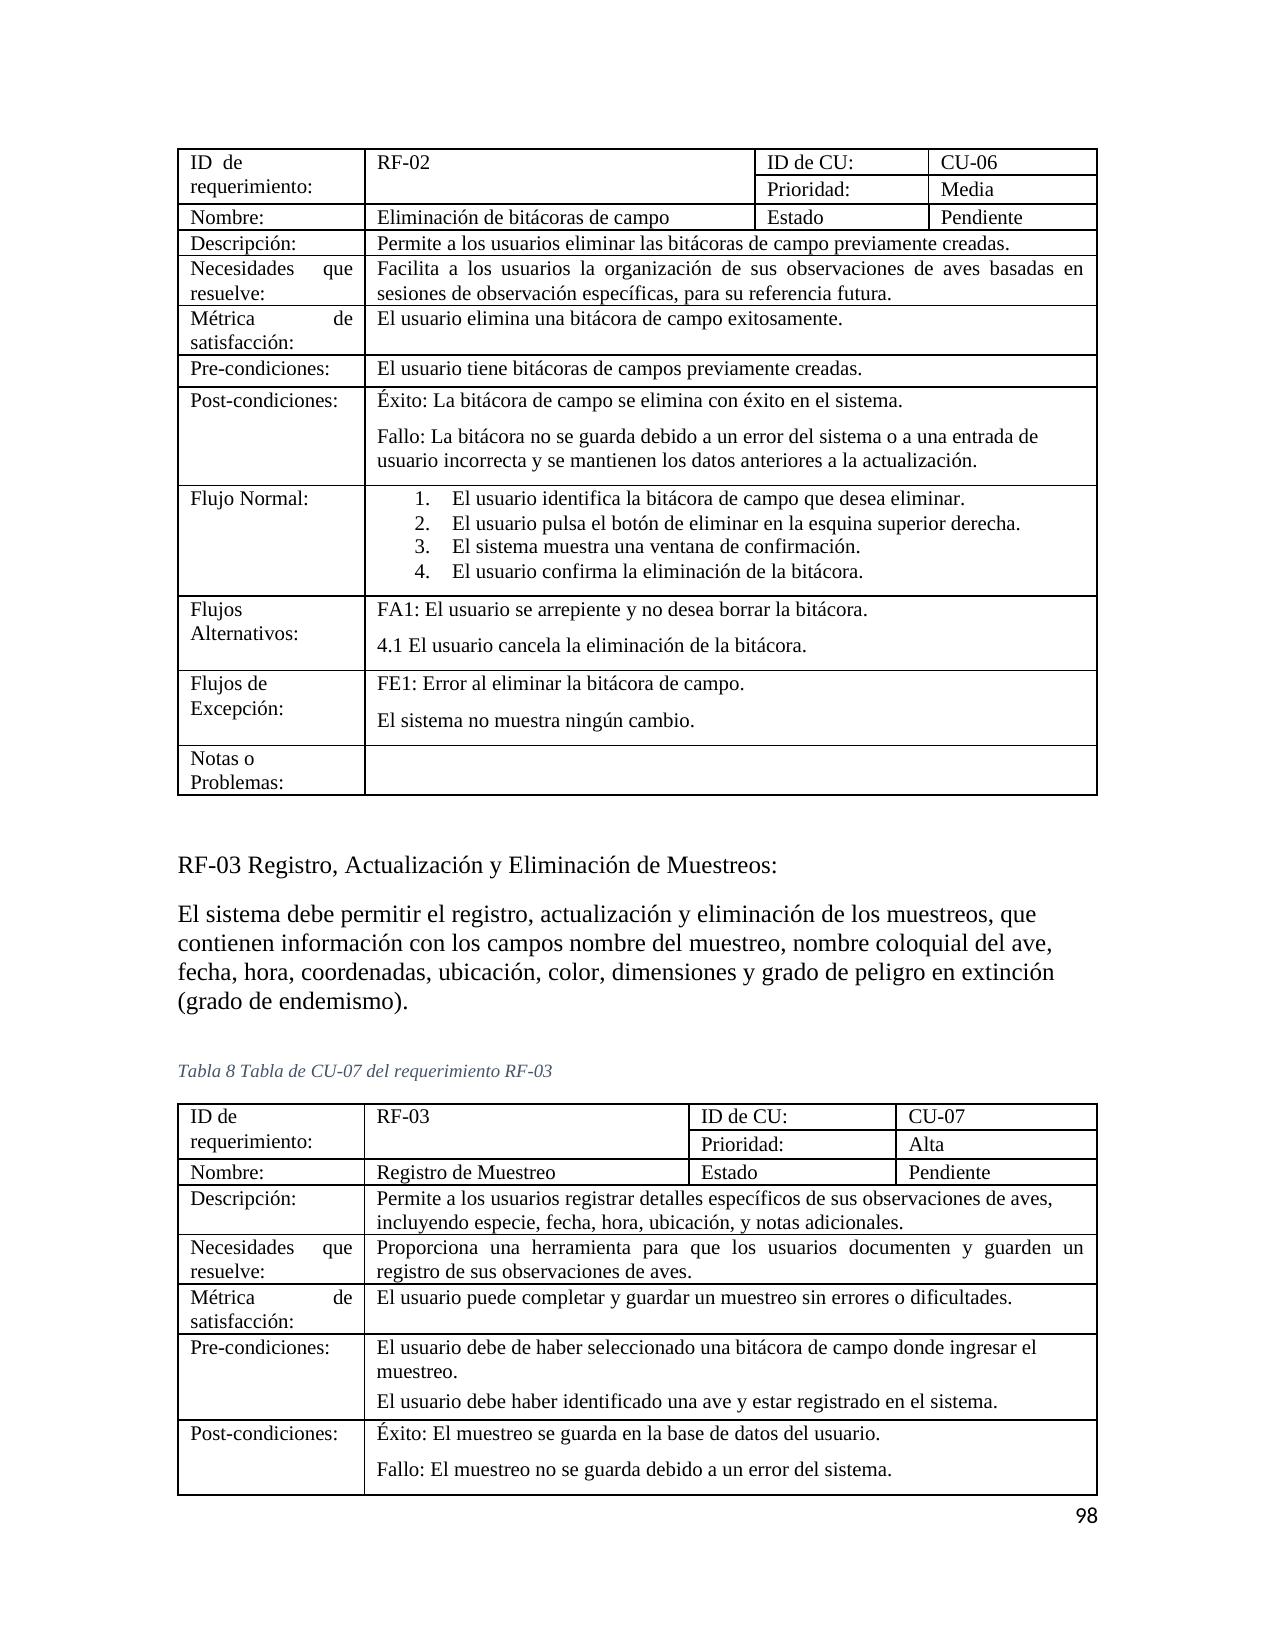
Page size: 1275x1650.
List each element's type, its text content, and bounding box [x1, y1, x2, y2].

table_cell Pendiente [930, 205, 1096, 229]
table_header ID de CU: [756, 150, 928, 174]
table_cell Descripción: [179, 231, 364, 255]
table_cell Pre-condiciones: [179, 1335, 364, 1419]
table_header ID de CU: [690, 1105, 895, 1128]
table_cell Prioridad: [690, 1131, 895, 1158]
text Tabla 8 Tabla de CU-07 del requerimiento RF-03 [177, 1060, 1098, 1082]
table_cell Éxito: La bitácora de campo se elimina con éxito en el sistema. Fallo: La bitácora no se guarda debido a un error del sistema o a una entrada de usuario incorrecta y se mantienen los datos anteriores a la actualización. [366, 388, 1096, 485]
table_cell Alta [897, 1131, 1096, 1158]
table_cell El usuario elimina una bitácora de campo exitosamente. [366, 306, 1096, 354]
table_cell Facilita a los usuarios la organización de sus observaciones de aves basadas en sesiones de observación específicas, para su referencia futura. [366, 256, 1096, 304]
table_cell Nombre: [179, 205, 364, 229]
table_cell Pre-condiciones: [179, 356, 364, 386]
table_cell Notas o Problemas: [179, 746, 364, 794]
table_cell Métrica de satisfacción: [179, 306, 364, 354]
table_cell Permite a los usuarios registrar detalles específicos de sus observaciones de aves, incluyendo especie, fecha, hora, ubicación, y notas adicionales. [365, 1186, 1096, 1234]
table_cell Métrica de satisfacción: [179, 1285, 364, 1333]
table_cell El usuario puede completar y guardar un muestreo sin errores o dificultades. [365, 1285, 1096, 1333]
table_header CU-06 [929, 150, 1096, 174]
text El sistema debe permitir el registro, actualización y eliminación de los muestreos, que contienen información con los campos nombre del muestreo, nombre coloquial del ave, fecha, hora, coordenadas, ubicación, color, dimensiones y grado de peligro en extinción (grado de endemismo). [177, 899, 1098, 1014]
table_cell Flujos de Excepción: [179, 671, 364, 744]
table_cell Post-condiciones: [179, 388, 364, 485]
table_header RF-02 [366, 150, 754, 203]
table_cell Media [929, 176, 1096, 203]
table_cell Eliminación de bitácoras de campo [366, 205, 754, 229]
table_cell Prioridad: [756, 176, 928, 203]
text RF-03 Registro, Actualización y Eliminación de Muestreos: [177, 850, 1098, 879]
table_cell Post-condiciones: [179, 1421, 364, 1494]
table_cell El usuario tiene bitácoras de campos previamente creadas. [366, 356, 1096, 386]
table_cell Proporciona una herramienta para que los usuarios documenten y guarden un registro de sus observaciones de aves. [365, 1235, 1096, 1283]
table_cell Necesidades que resuelve: [179, 1235, 364, 1283]
table_cell Necesidades que resuelve: [179, 256, 364, 304]
table_cell Flujos Alternativos: [179, 597, 364, 670]
table_cell FA1: El usuario se arrepiente y no desea borrar la bitácora. 4.1 El usuario cancela la eliminación de la bitácora. [366, 597, 1096, 670]
table_cell Nombre: [179, 1160, 364, 1184]
table_cell Pendiente [897, 1160, 1096, 1184]
table_cell Éxito: El muestreo se guarda en la base de datos del usuario. Fallo: El muestreo no se guarda debido a un error del sistema. [365, 1421, 1096, 1494]
table_cell El usuario identifica la bitácora de campo que desea eliminar. El usuario pulsa el botón de eliminar en la esquina superior derecha. El sistema muestra una ventana de confirmación. El usuario confirma la eliminación de la bitácora. [366, 486, 1096, 595]
table_cell El usuario debe de haber seleccionado una bitácora de campo donde ingresar el muestreo. El usuario debe haber identificado una ave y estar registrado en el sistema. [365, 1335, 1096, 1419]
table_header RF-03 [365, 1105, 688, 1158]
table_cell Estado [756, 205, 928, 229]
table_header ID de requerimiento: [179, 1105, 364, 1158]
table_header ID de requerimiento: [179, 150, 364, 203]
table_cell Estado [690, 1160, 895, 1184]
table_cell Registro de Muestreo [365, 1160, 688, 1184]
table_cell Permite a los usuarios eliminar las bitácoras de campo previamente creadas. [366, 231, 1096, 255]
table_cell Descripción: [179, 1186, 364, 1234]
table_header CU-07 [897, 1105, 1096, 1128]
table_cell FE1: Error al eliminar la bitácora de campo. El sistema no muestra ningún cambio. [366, 671, 1096, 744]
table_cell Flujo Normal: [179, 486, 364, 595]
table_cell [366, 746, 1096, 794]
